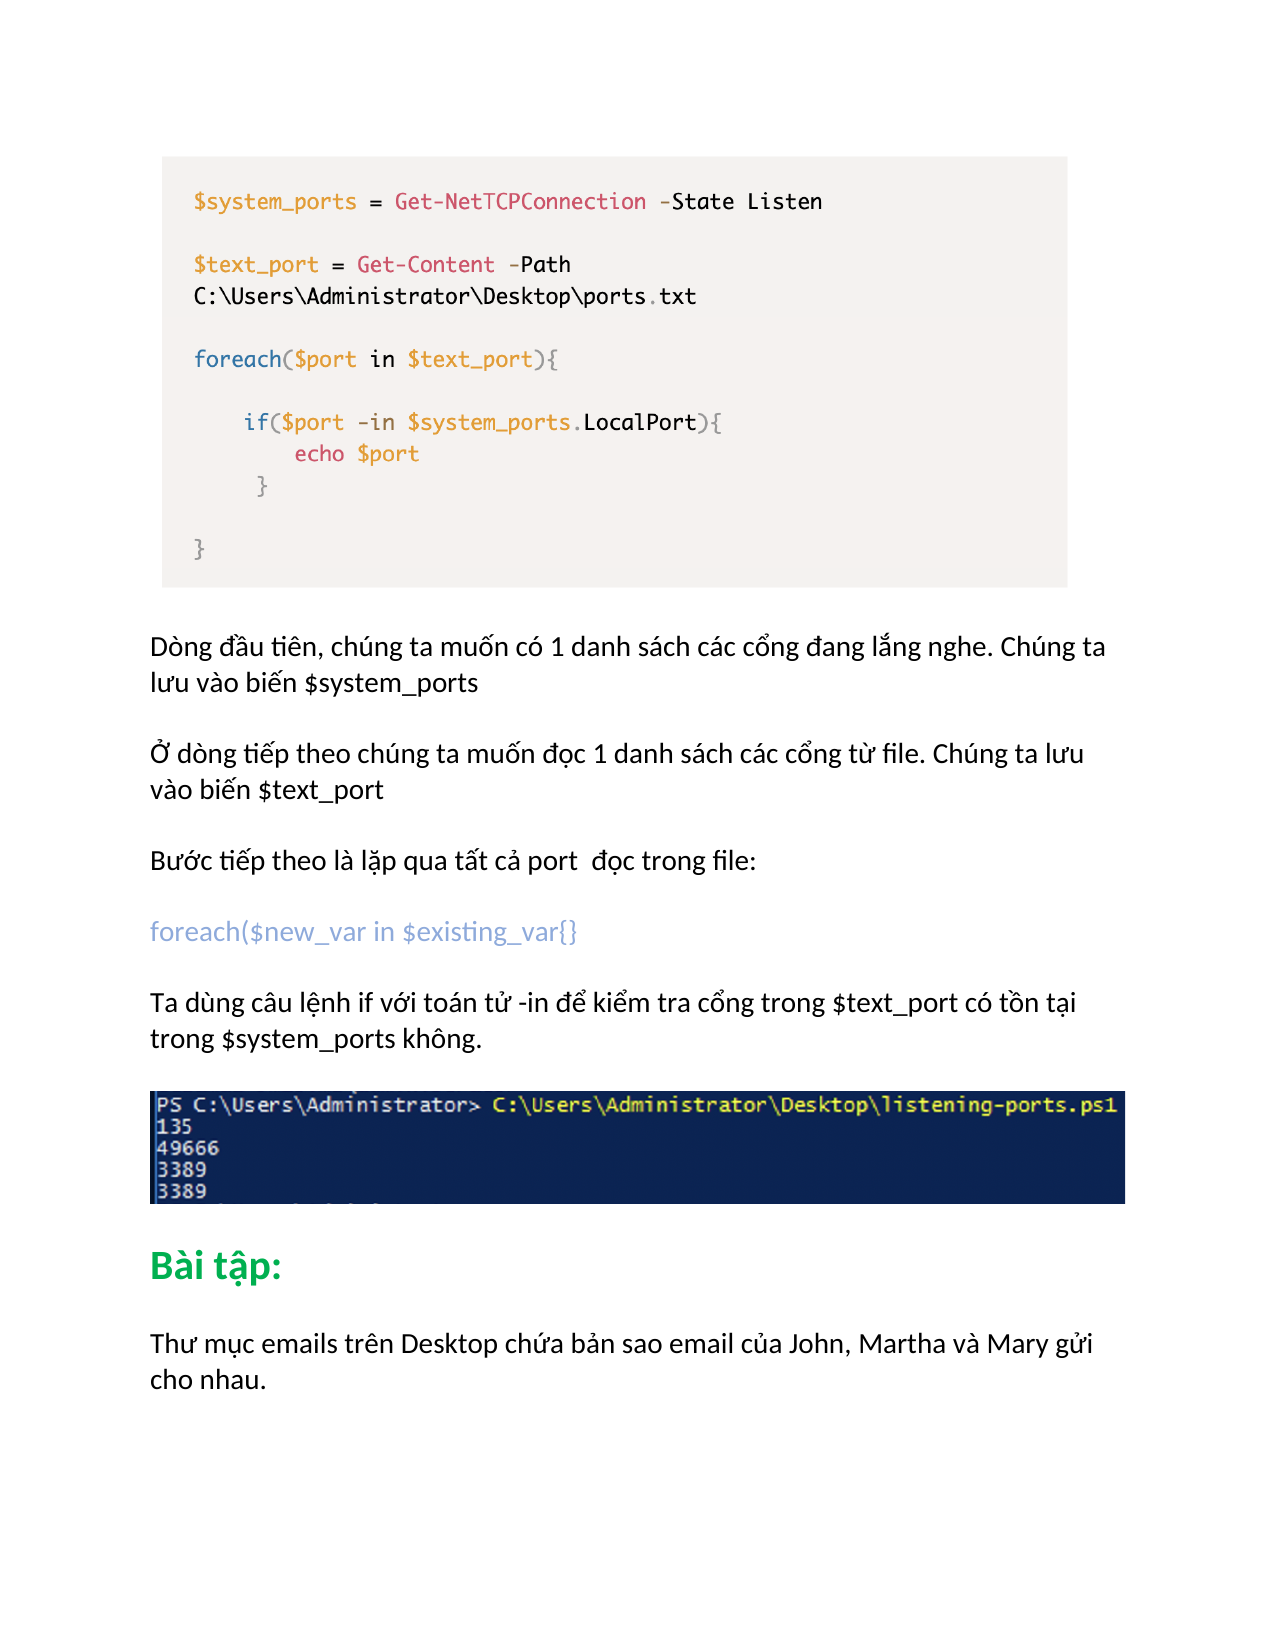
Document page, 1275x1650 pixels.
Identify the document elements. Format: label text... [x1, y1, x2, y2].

text Bước tiếp theo là lặp qua tất cả port đọc trong file: [150, 842, 1125, 878]
picture [150, 1091, 1125, 1204]
text Ta dùng câu lệnh if với toán tử -in để kiểm tra cổng trong $text_port có tồn tại trong $system_ports không. [150, 984, 1125, 1056]
text foreach($new_var in $existing_var{} [150, 913, 1125, 949]
text Ở dòng tiếp theo chúng ta muốn đọc 1 danh sách các cổng từ file. Chúng ta lưu vào biến $text_port [150, 735, 1125, 806]
picture [150, 150, 1075, 593]
text Thư mục emails trên Desktop chứa bản sao email của John, Martha và Mary gửi cho nhau. [150, 1325, 1125, 1397]
text Bài tập: [150, 1239, 1125, 1290]
text Dòng đầu tiên, chúng ta muốn có 1 danh sách các cổng đang lắng nghe. Chúng ta lưu vào biến $system_ports [150, 628, 1125, 699]
